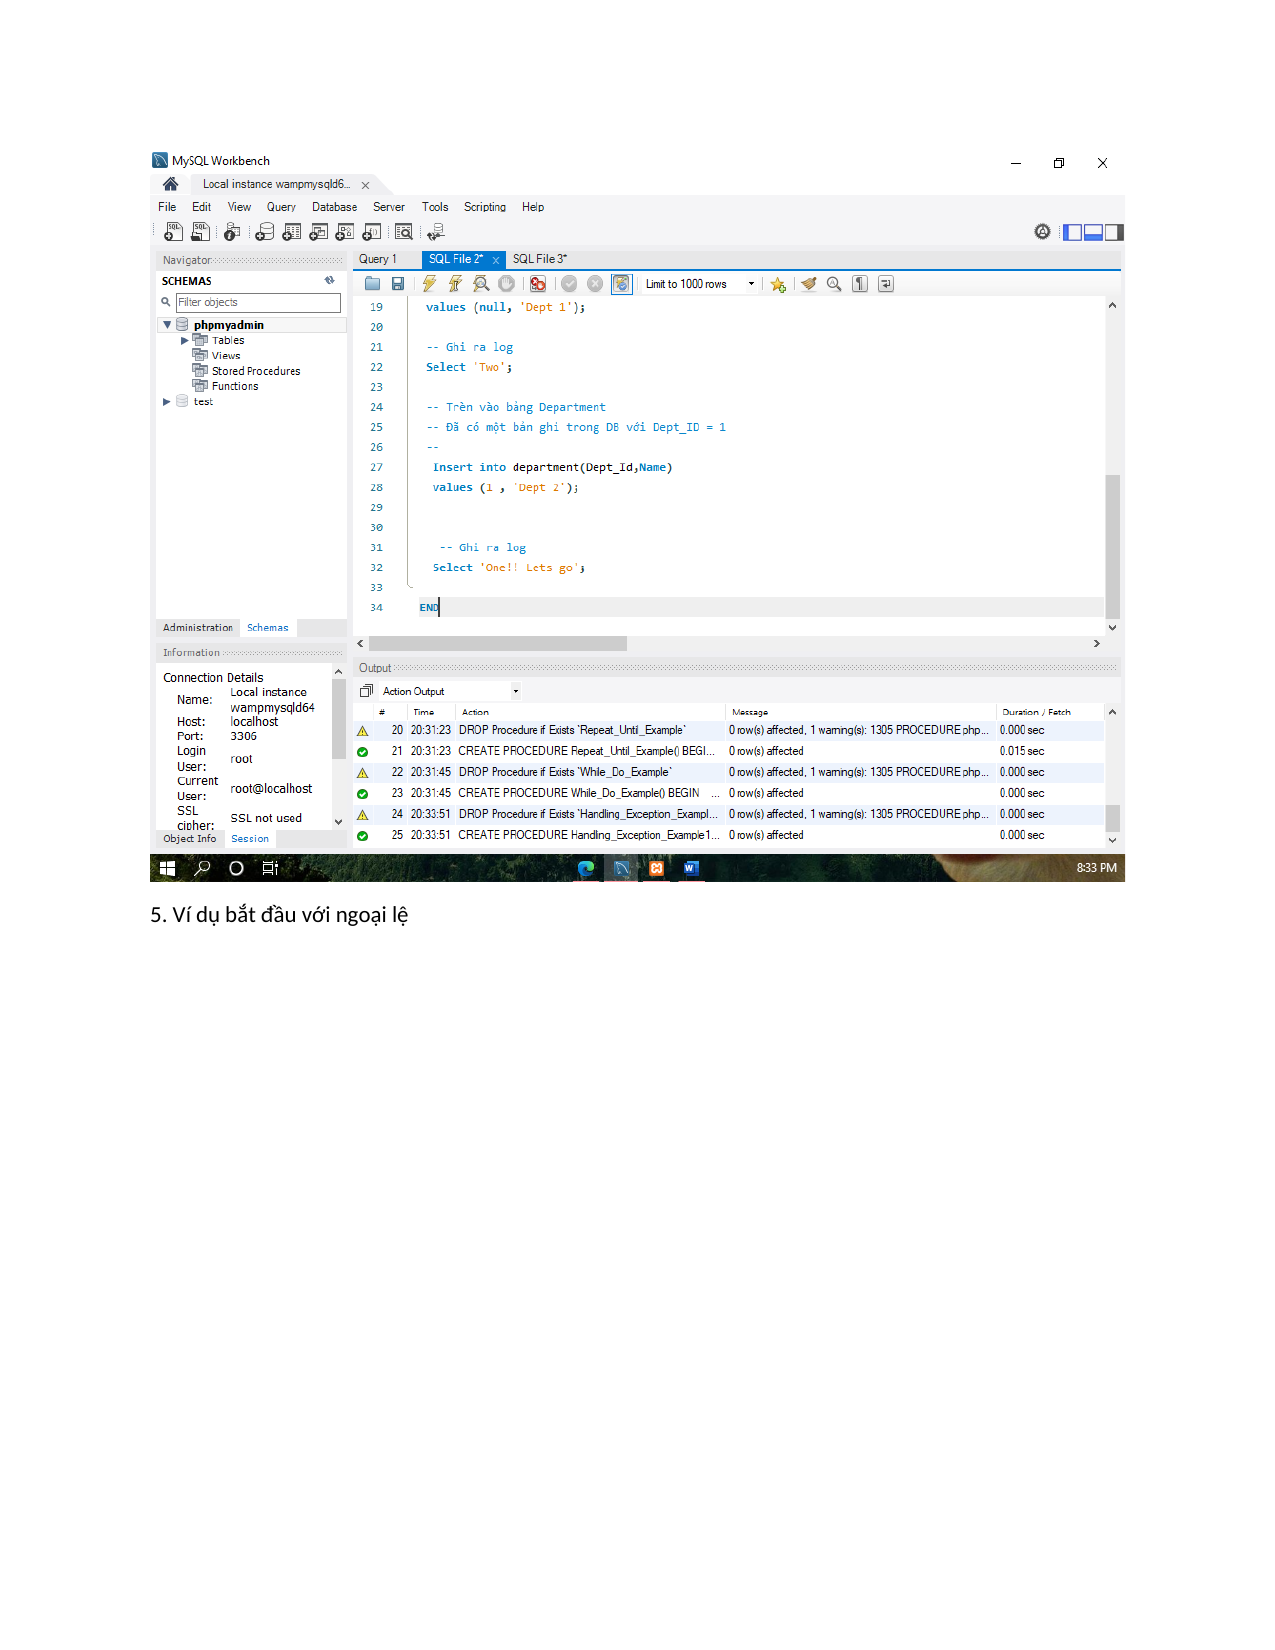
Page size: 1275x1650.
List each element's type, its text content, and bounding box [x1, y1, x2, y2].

text 5. Ví dụ bắt đầu với ngoại lệ [150, 900, 1125, 928]
picture [150, 150, 1125, 882]
